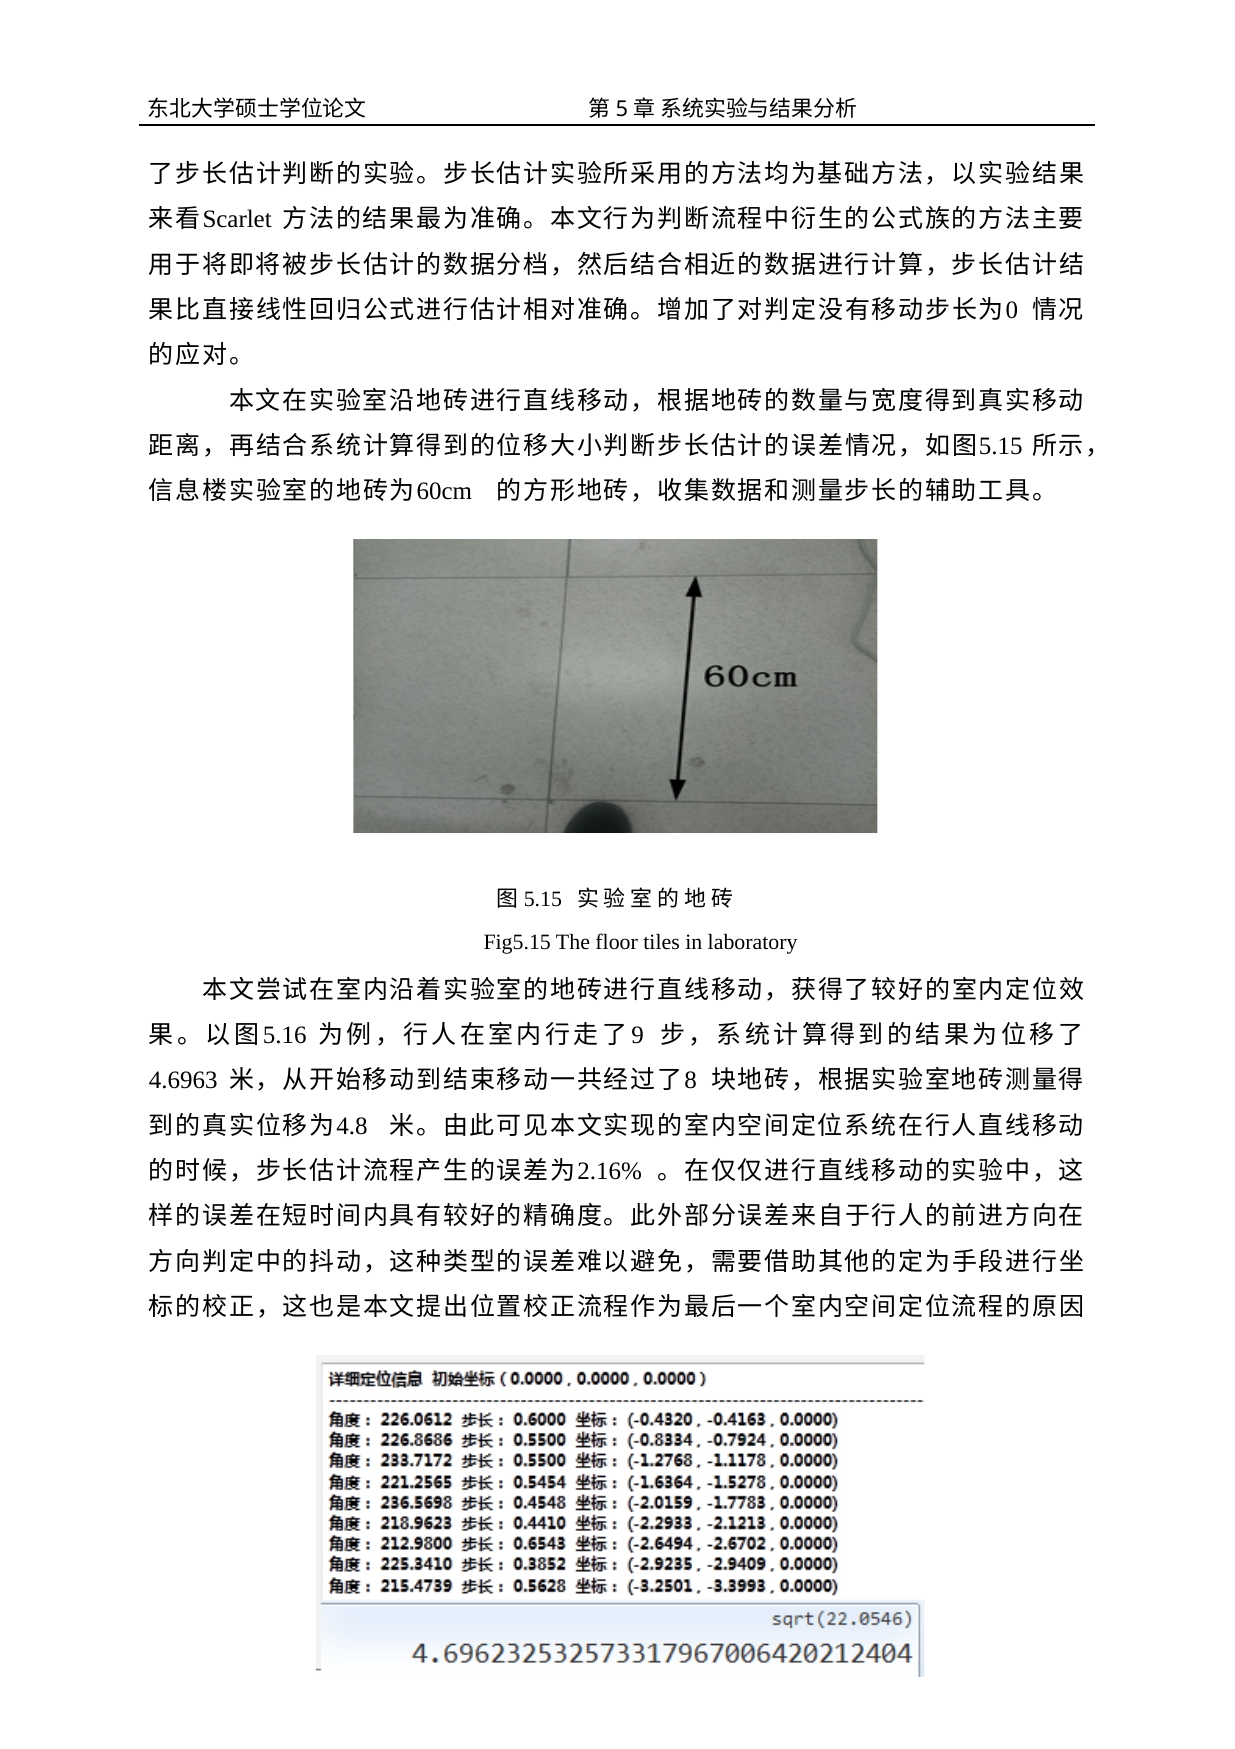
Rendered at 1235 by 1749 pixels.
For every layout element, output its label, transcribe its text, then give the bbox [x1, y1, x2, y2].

text Fig5.15 The floor tiles in laboratory [149, 919, 1086, 965]
picture [353, 539, 878, 833]
text 本文在实验室沿地砖进行直线移动，根据地砖的数量与宽度得到真实移动距离，再结合系统计算得到的位移大小判断步长估计的误差情况，如图5.15所示，信息楼实验室的地砖为60cm的方形地砖，收集数据和测量步长的辅助工具。 [149, 376, 1086, 512]
picture [315, 1355, 925, 1677]
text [149, 149, 1086, 376]
